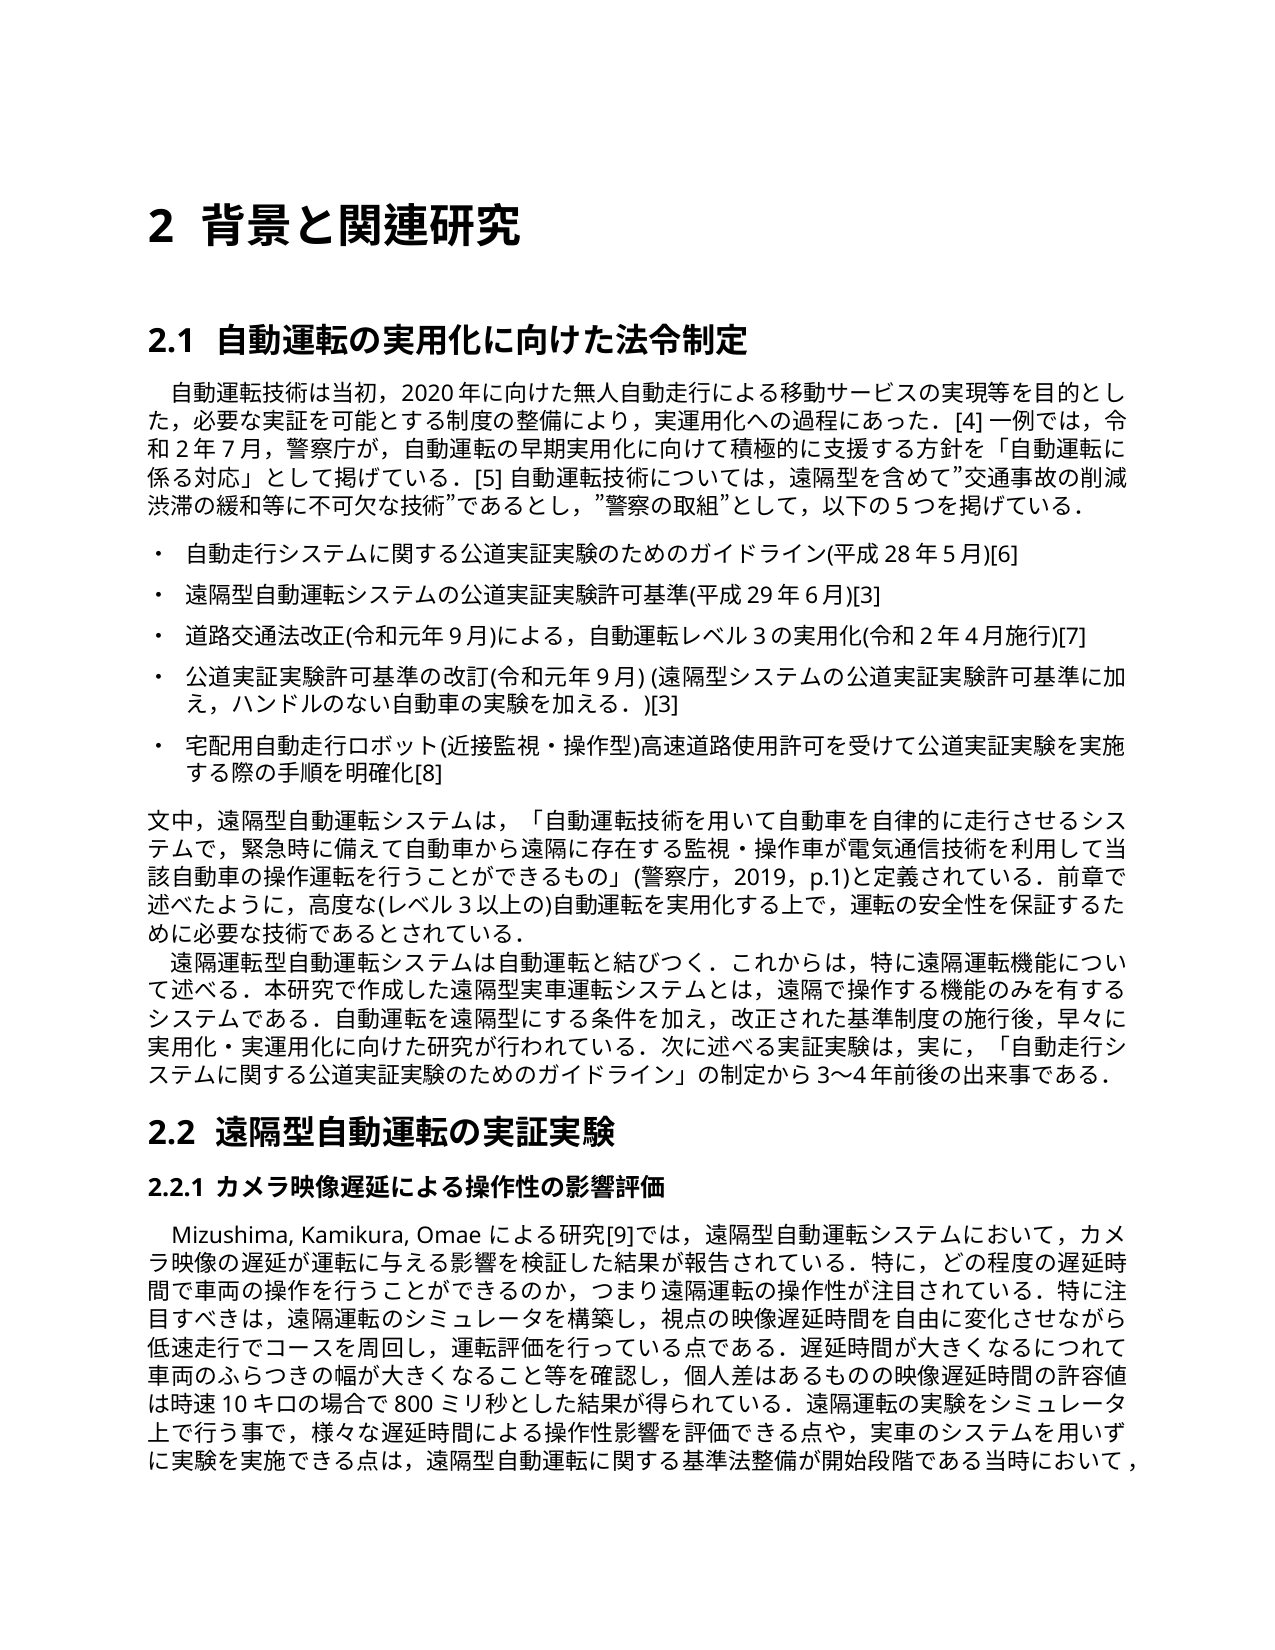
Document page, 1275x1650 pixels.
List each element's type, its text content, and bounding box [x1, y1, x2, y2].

subtitle 遠隔型自動運転の実証実験 [148, 1111, 1127, 1153]
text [148, 1221, 1127, 1476]
text 遠隔運転型自動運転システムは自動運転と結びつく．これからは，特に遠隔運転機能について述べる．本研究で作成した遠隔型実車運転システムとは，遠隔で操作する機能のみを有するシステムである．自動運転を遠隔型にする条件を加え，改正された基準制度の施行後，早々に実用化・実運用化に向けた研究が行われている．次に述べる実証実験は，実に，「自動走行システムに関する公道実証実験のためのガイドライン」の制定から3～4年前後の出来事である． [148, 949, 1127, 1091]
list 遠隔型自動運転システムの公道実証実験許可基準(平成29年6月)[3] [148, 581, 1127, 609]
text 自動運転技術は当初，2020年に向けた無人自動走行による移動サービスの実現等を目的とした，必要な実証を可能とする制度の整備により，実運用化への過程にあった．[4] 一例では，令和2年7月，警察庁が，自動運転の早期実用化に向けて積極的に支援する方針を「自動運転に係る対応」として掲げている．[5] 自動運転技術については，遠隔型を含めて”交通事故の削減，渋滞の緩和等に不可欠な技術”であるとし，”警察の取組”として，以下の5つを掲げている． [148, 379, 1127, 521]
list 宅配用自動走行ロボット(近接監視・操作型)高速道路使用許可を受けて公道実証実験を実施する際の手順を明確化[8] [148, 732, 1127, 788]
list 公道実証実験許可基準の改訂(令和元年9月) (遠隔型システムの公道実証実験許可基準に加え，ハンドルのない自動車の実験を加える．)[3] [148, 662, 1127, 719]
list 自動走行システムに関する公道実証実験のためのガイドライン(平成28年5月)[6] [148, 540, 1127, 568]
list 道路交通法改正(令和元年9月)による，自動運転レベル3の実用化(令和2年4月施行)[7] [148, 622, 1127, 650]
text 文中，遠隔型自動運転システムは，「自動運転技術を用いて自動車を自律的に走行させるシステムで，緊急時に備えて自動車から遠隔に存在する監視・操作車が電気通信技術を利用して当該自動車の操作運転を行うことができるもの」(警察庁，2019，p.1)と定義されている．前章で述べたように，高度な(レベル3以上の)自動運転を実用化する上で，運転の安全性を保証するために必要な技術であるとされている． [148, 807, 1127, 949]
